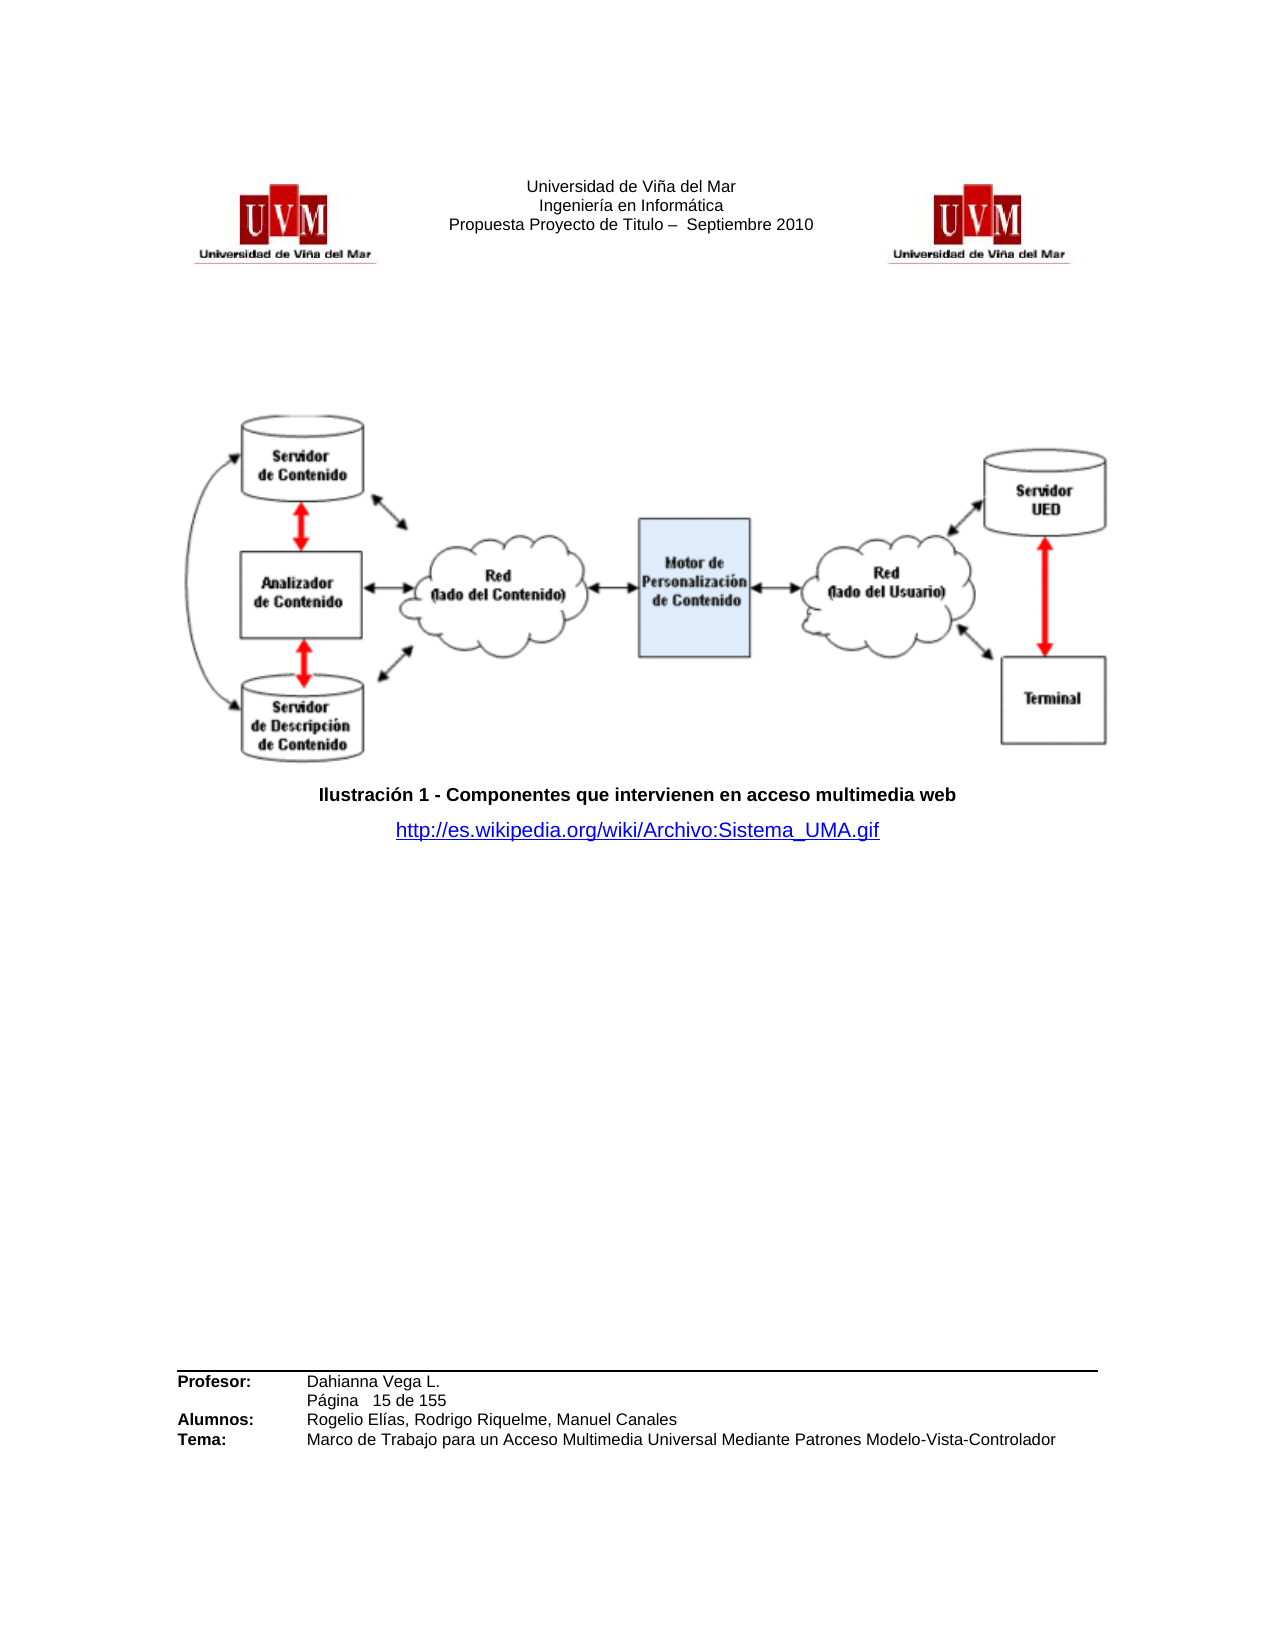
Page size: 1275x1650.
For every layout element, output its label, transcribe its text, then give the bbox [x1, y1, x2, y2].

subtitle http://es.wikipedia.org/wiki/Archivo:Sistema_UMA.gif [177, 818, 1098, 842]
picture [871, 176, 1084, 267]
text Ilustración 1 - Componentes que intervienen en acceso multimedia web [177, 784, 1098, 805]
picture [177, 176, 390, 267]
picture [177, 410, 1115, 772]
